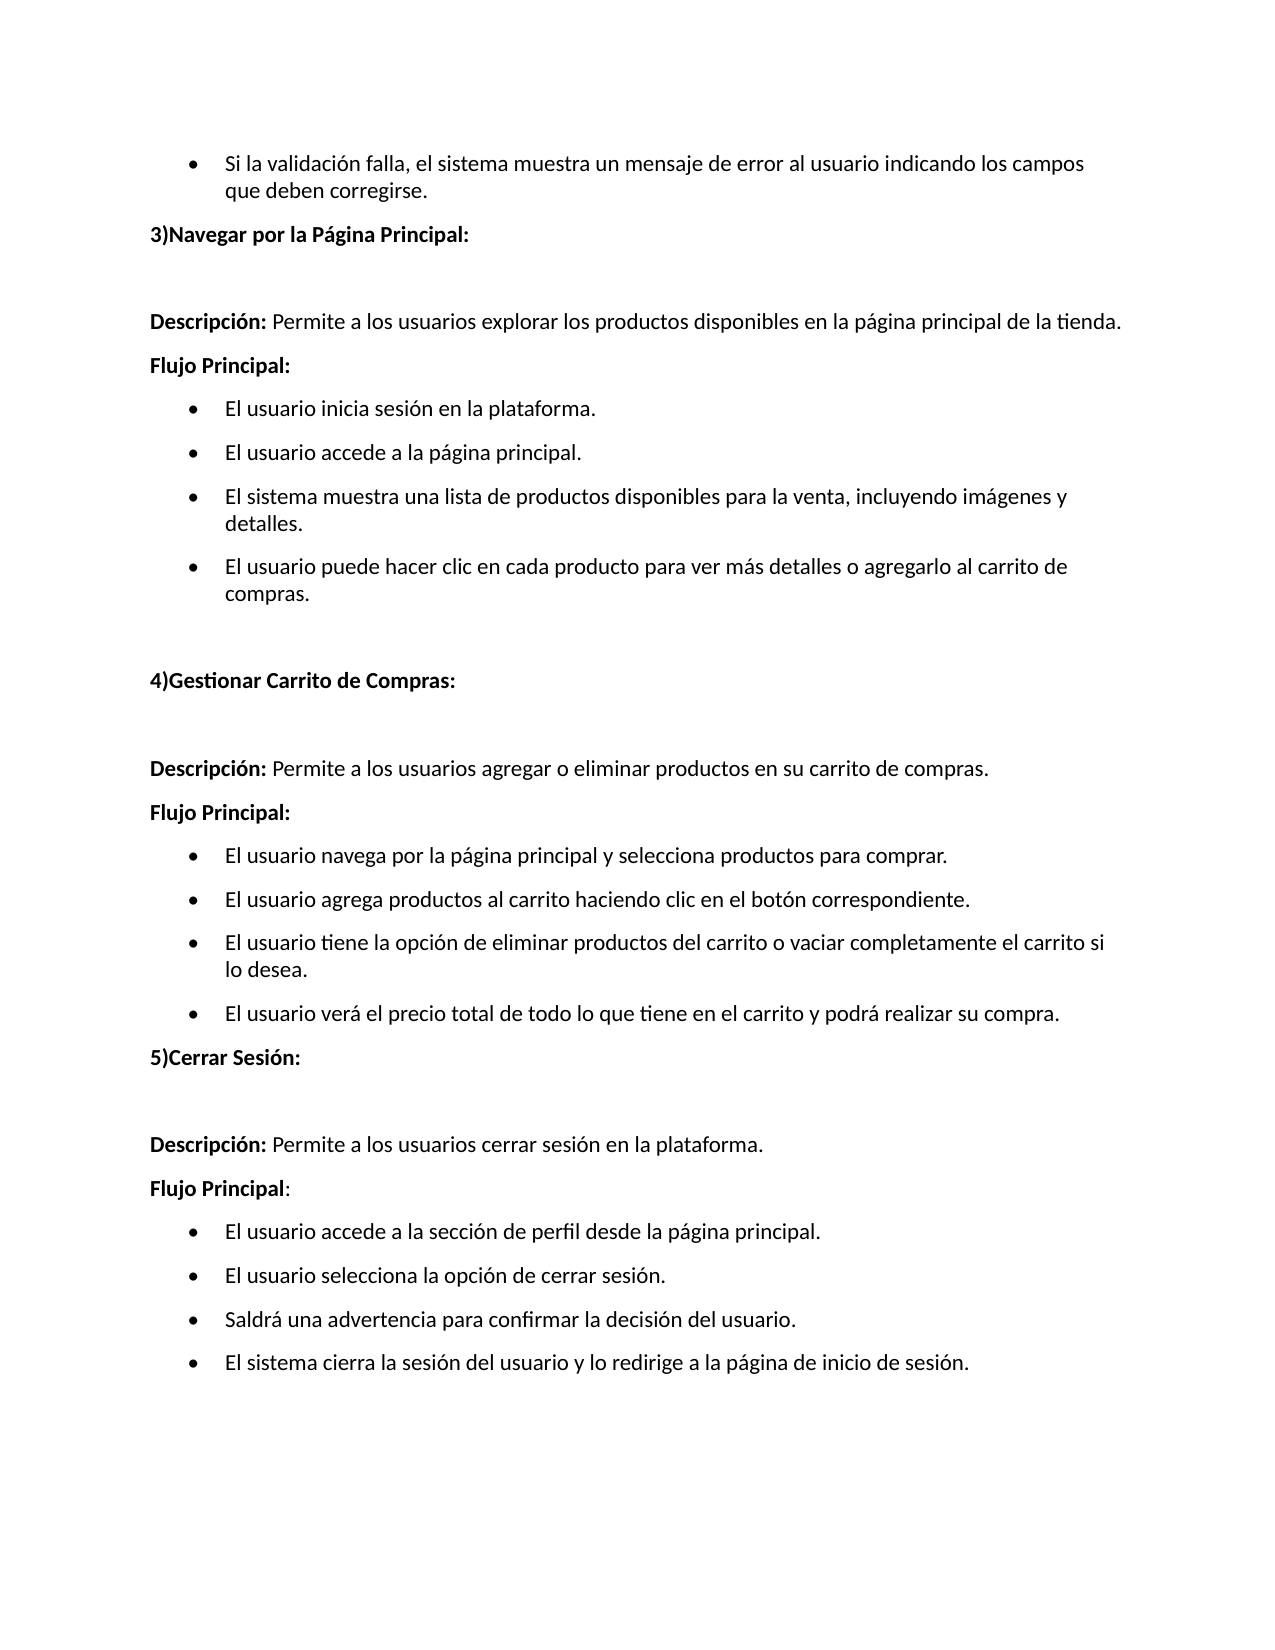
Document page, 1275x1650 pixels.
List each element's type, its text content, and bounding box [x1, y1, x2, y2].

list Saldrá una advertencia para confirmar la decisión del usuario. [187, 1305, 1125, 1332]
text Descripción: Permite a los usuarios cerrar sesión en la plataforma. [150, 1131, 1125, 1158]
list El usuario accede a la página principal. [187, 439, 1125, 466]
text 5)Cerrar Sesión: [150, 1043, 1125, 1071]
text Flujo Principal: [150, 352, 1125, 378]
list El usuario agrega productos al carrito haciendo clic en el botón correspondiente. [187, 886, 1125, 913]
list El usuario navega por la página principal y selecciona productos para comprar. [187, 842, 1125, 869]
list El usuario accede a la sección de perfil desde la página principal. [187, 1218, 1125, 1245]
list El usuario puede hacer clic en cada producto para ver más detalles o agregarlo al carrito de compras. [187, 553, 1125, 607]
text 3)Navegar por la Página Principal: [150, 221, 1125, 248]
text Descripción: Permite a los usuarios agregar o eliminar productos en su carrito de compras. [150, 755, 1125, 782]
text Flujo Principal: [150, 1174, 1125, 1201]
list El usuario tiene la opción de eliminar productos del carrito o vaciar completamente el carrito si lo desea. [187, 929, 1125, 983]
text 4)Gestionar Carrito de Compras: [150, 667, 1125, 694]
list El sistema cierra la sesión del usuario y lo redirige a la página de inicio de sesión. [187, 1349, 1125, 1376]
list El sistema muestra una lista de productos disponibles para la venta, incluyendo imágenes y detalles. [187, 482, 1125, 536]
list Si la validación falla, el sistema muestra un mensaje de error al usuario indicando los campos que deben corregirse. [187, 150, 1125, 204]
text Descripción: Permite a los usuarios explorar los productos disponibles en la página principal de la tienda. [150, 308, 1125, 335]
list El usuario selecciona la opción de cerrar sesión. [187, 1262, 1125, 1289]
list El usuario verá el precio total de todo lo que tiene en el carrito y podrá realizar su compra. [187, 1000, 1125, 1027]
text Flujo Principal: [150, 798, 1125, 825]
list El usuario inicia sesión en la plataforma. [187, 395, 1125, 422]
